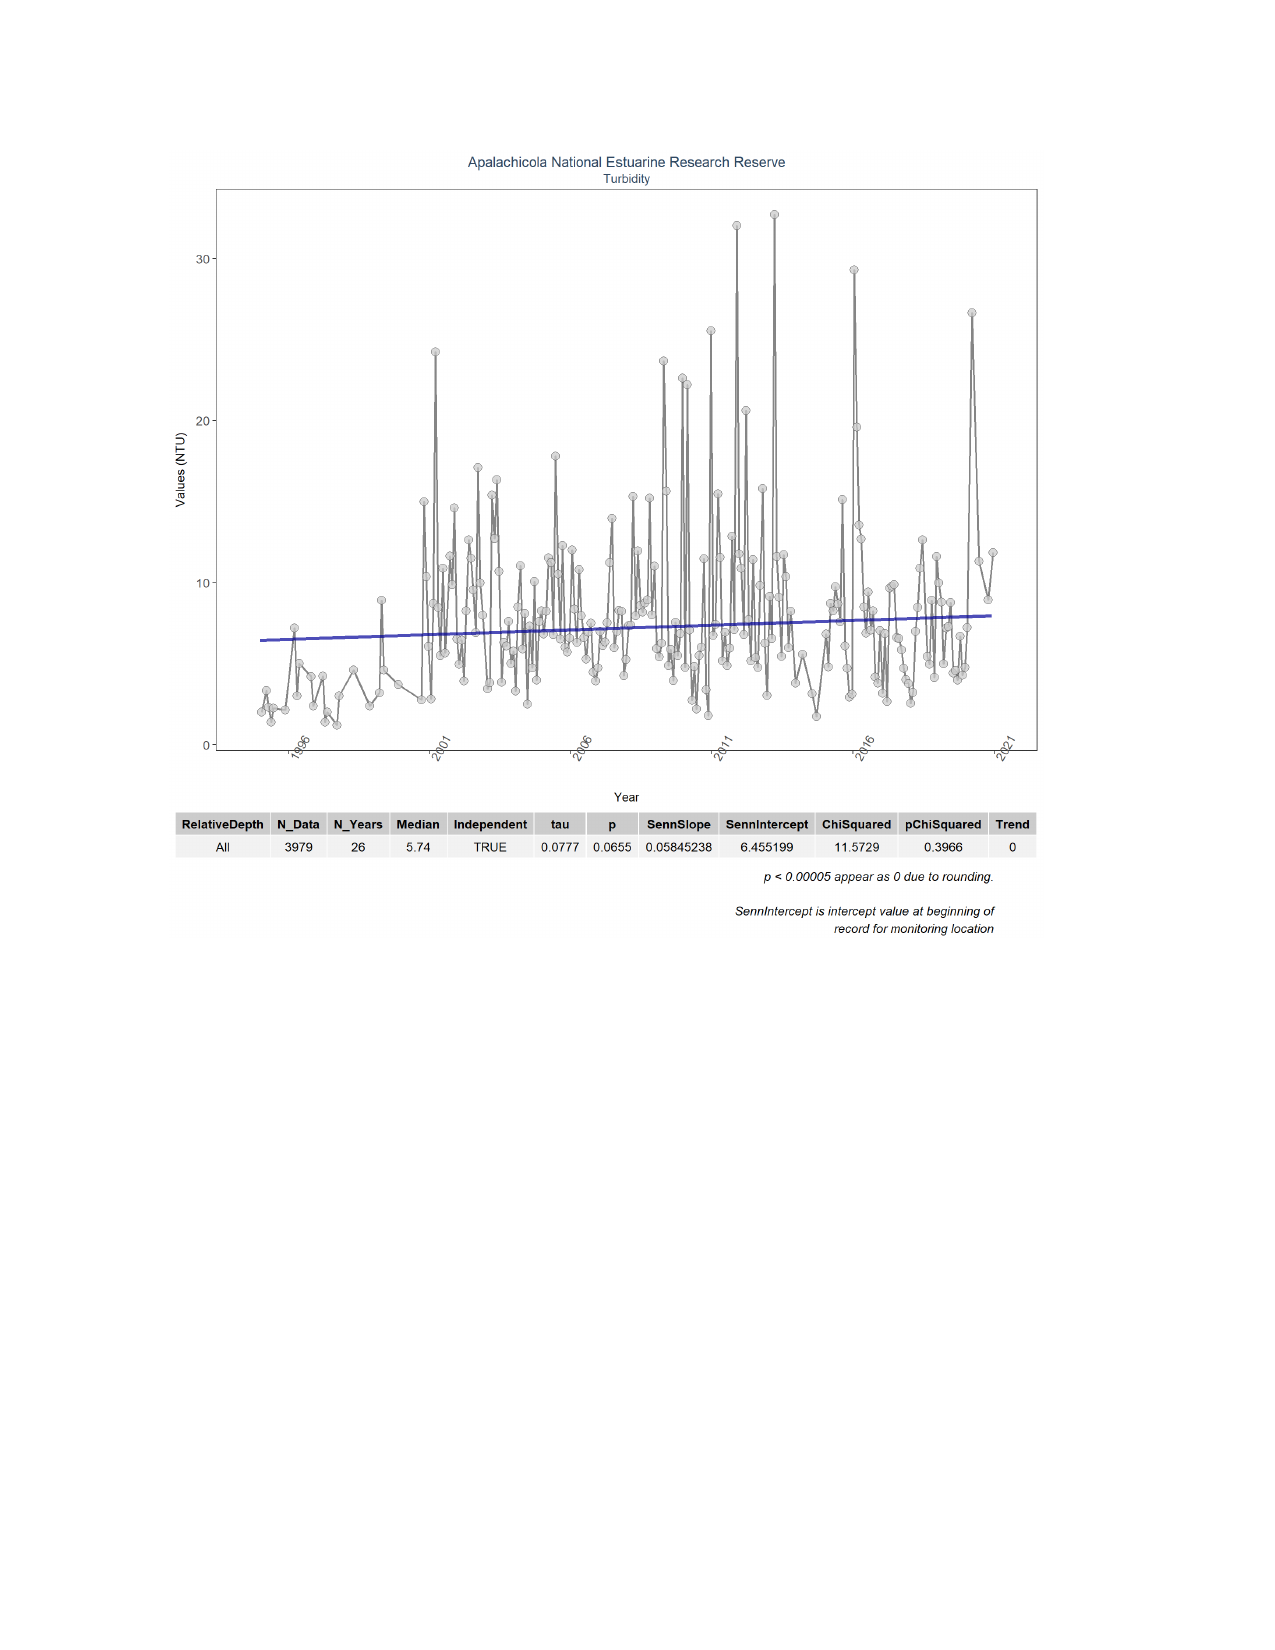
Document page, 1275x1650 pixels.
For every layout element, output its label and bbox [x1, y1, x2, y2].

picture [168, 150, 1044, 938]
